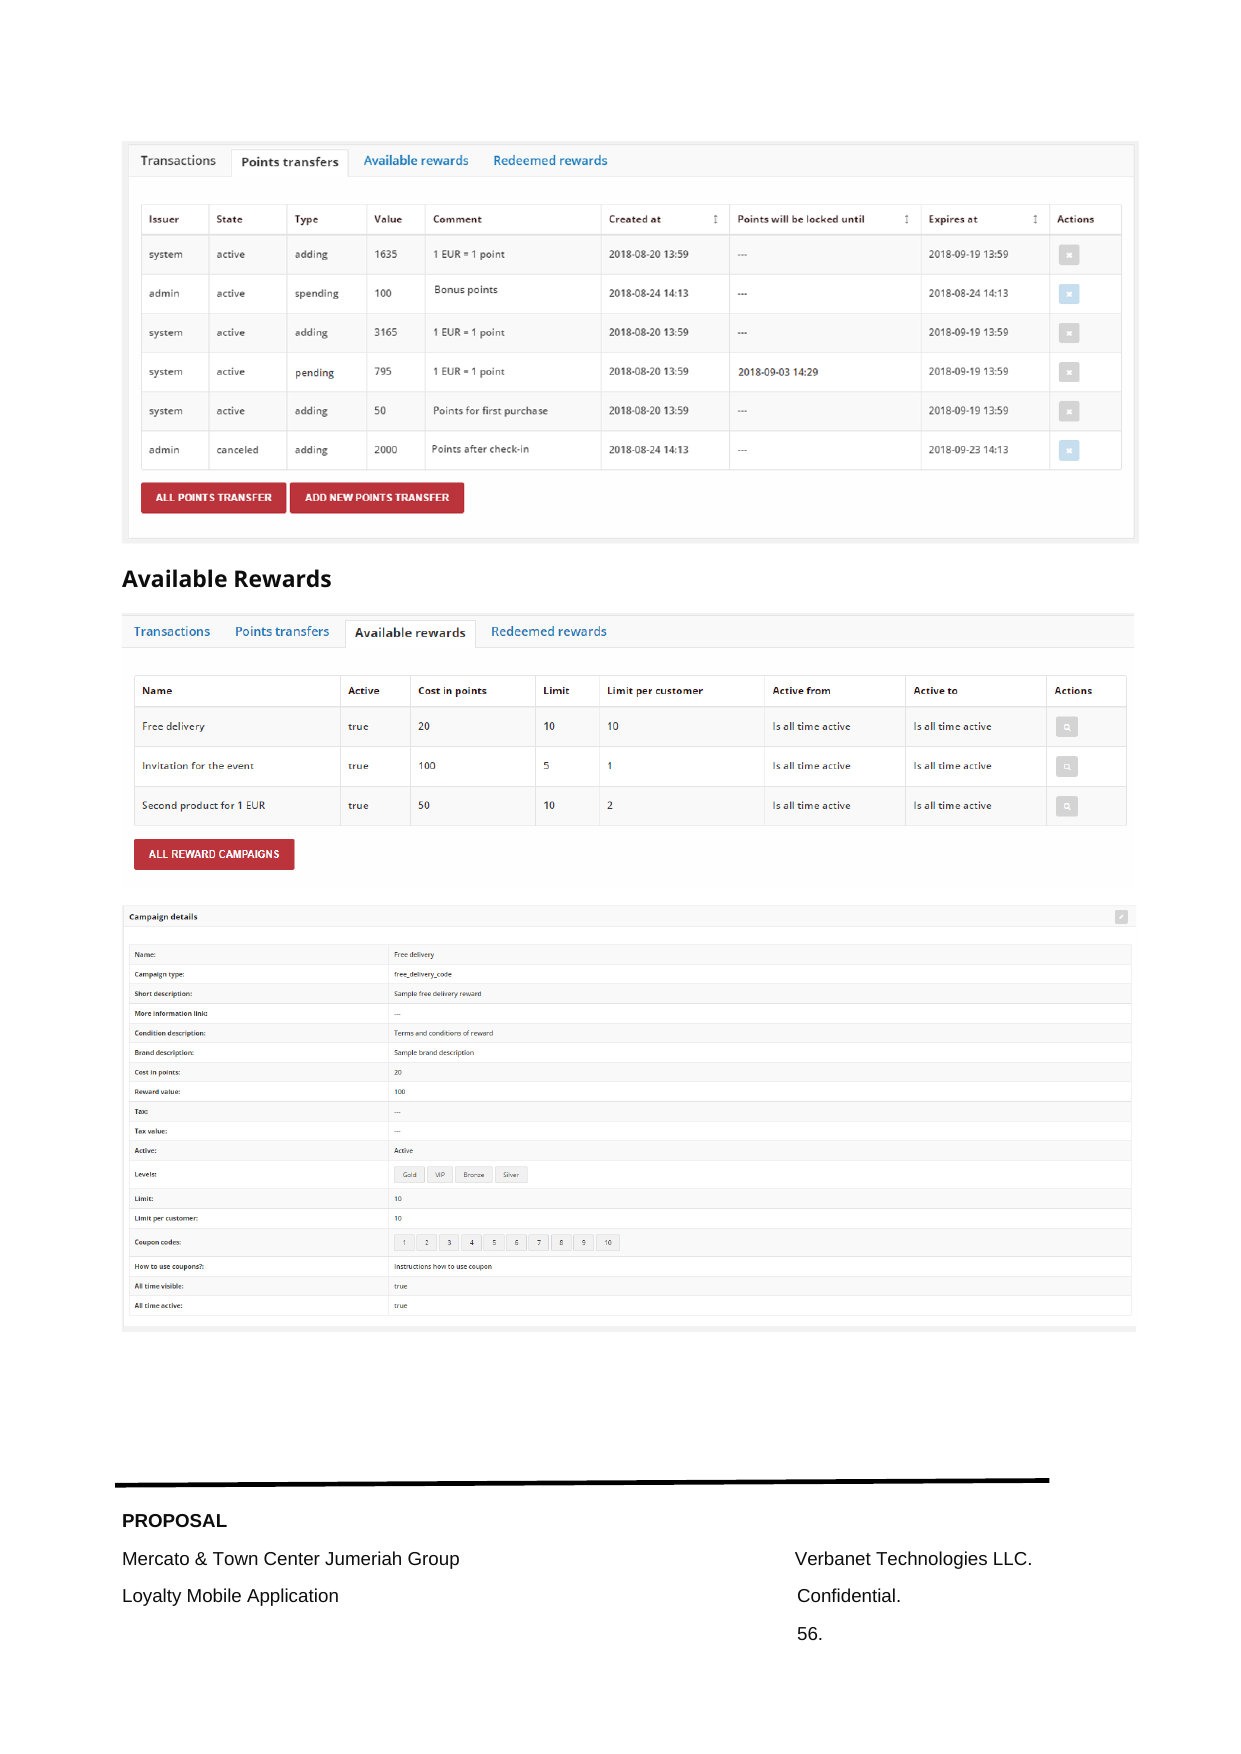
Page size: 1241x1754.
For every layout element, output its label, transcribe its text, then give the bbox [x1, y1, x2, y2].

picture [121, 140, 1139, 544]
picture [121, 613, 1135, 887]
picture [121, 905, 1137, 1332]
text Available Rewards [122, 563, 1053, 594]
